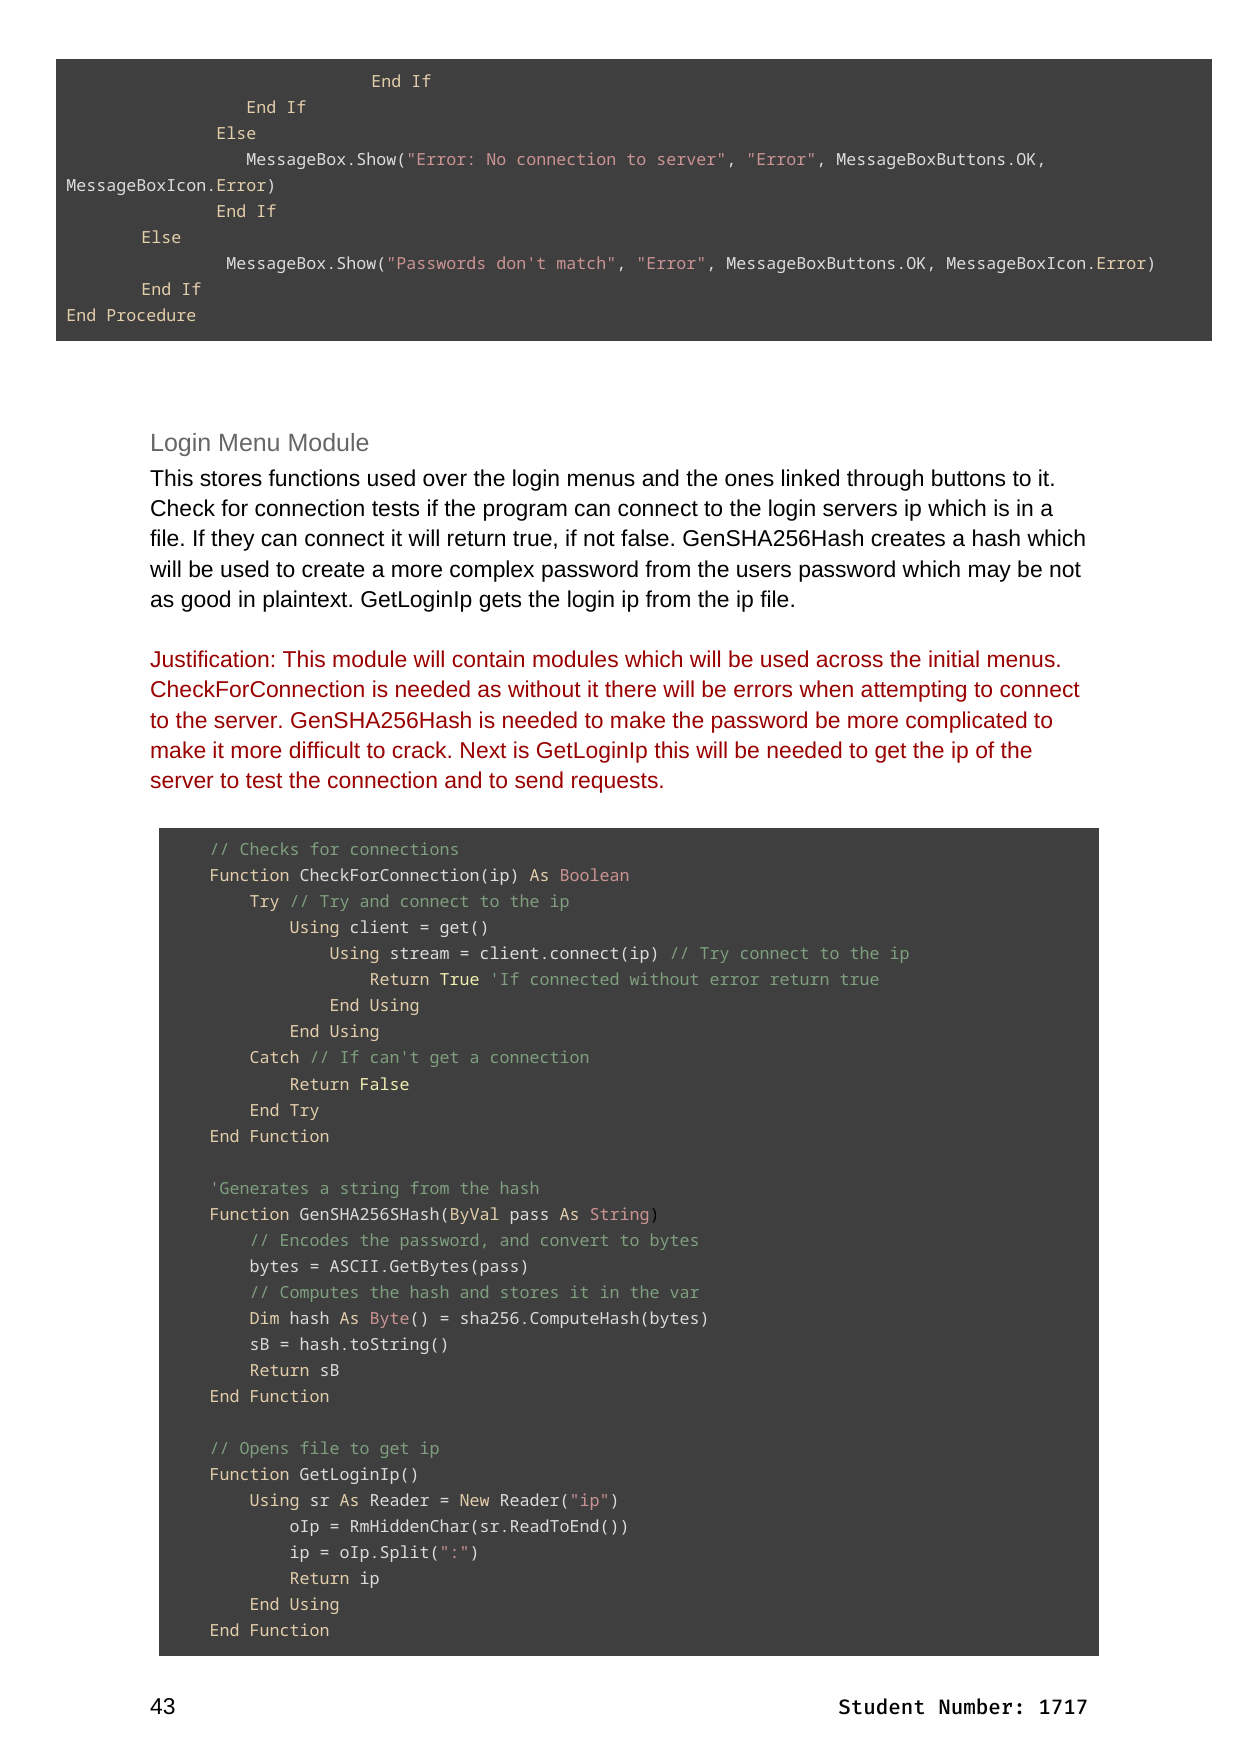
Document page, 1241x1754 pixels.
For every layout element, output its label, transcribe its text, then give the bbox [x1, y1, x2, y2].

text Justification: This module will contain modules which will be used across the initial menus. CheckForConnection is needed as without it there will be errors when attempting to connect to the server. GenSHA256Hash is needed to make the password be more complicated to make it more difficult to crack. Next is GetLoginIp this will be needed to get the ip of the server to test the connection and to send requests. [150, 646, 1090, 793]
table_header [56, 59, 1212, 341]
table_header // Checks for connections Function CheckForConnection(ip) As Boolean Try // Try and connect to the ip Using client = get() Using stream = client.connect(ip) // Try connect to the ip Return True 'If connected without error return true End Using End Using Catch // If can't get a connection Return False End Try End Function 'Generates a string from the hash Function GenSHA256SHash(ByVal pass As String) // Encodes the password, and convert to bytes bytes = ASCII.GetBytes(pass) // Computes the hash and stores it in the var Dim hash As Byte() = sha256.ComputeHash(bytes) sB = hash.toString() Return sB End Function // Opens file to get ip Function GetLoginIp() Using sr As Reader = New Reader("ip") oIp = RmHiddenChar(sr.ReadToEnd()) ip = oIp.Split(":") Return ip End Using End Function [159, 828, 1099, 1656]
text This stores functions used over the login menus and the ones linked through buttons to it. Check for connection tests if the program can connect to the login servers ip which is in a file. If they can connect it will return true, if not false. GenSHA256Hash creates a hash which will be used to create a more complex password from the users password which may be not as good in plaintext. GetLoginIp gets the login ip from the ip file. [150, 465, 1090, 612]
subtitle Login Menu Module [150, 428, 1090, 457]
